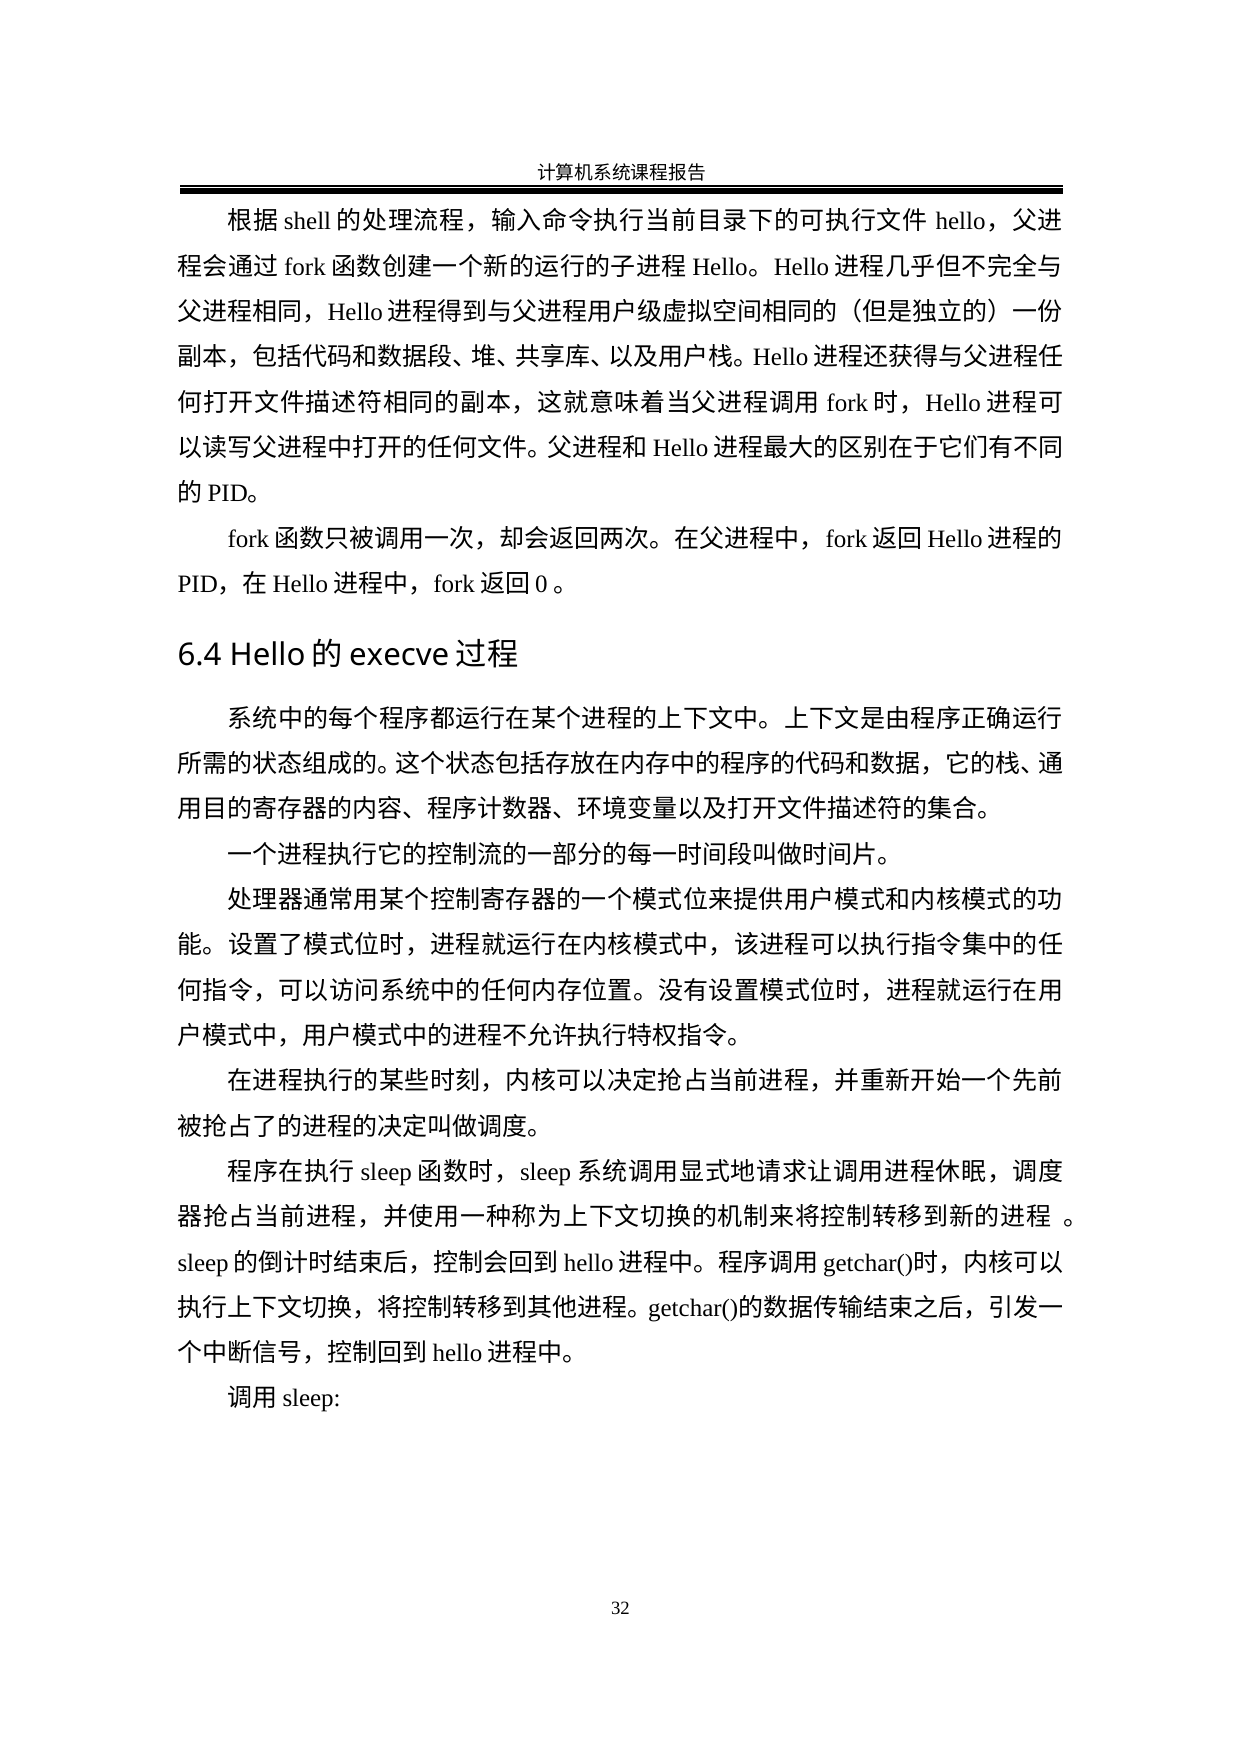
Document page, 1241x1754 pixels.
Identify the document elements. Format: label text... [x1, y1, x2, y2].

subtitle 6.4 Hello的execve过程 [177, 634, 1063, 673]
text 程序在执行sleep函数时，sleep系统调用显式地请求让调用进程休眠，调度器抢占当前进程，并使用一种称为上下文切换的机制来将控制转移到新的进程。sleep的倒计时结束后，控制会回到hello进程中。程序调用getchar()时，内核可以执行上下文切换，将控制转移到其他进程。getchar()的数据传输结束之后，引发一个中断信号，控制回到hello进程中。 [177, 1151, 1063, 1369]
text 根据shell的处理流程，输入命令执行当前目录下的可执行文件hello，父进程会通过fork函数创建一个新的运行的子进程Hello。Hello进程几乎但不完全与父进程相同，Hello进程得到与父进程用户级虚拟空间相同的（但是独立的）一份副本，包括代码和数据段、堆、共享库、以及用户栈。Hello进程还获得与父进程任何打开文件描述符相同的副本，这就意味着当父进程调用fork时，Hello进程可以读写父进程中打开的任何文件。父进程和Hello进程最大的区别在于它们有不同的PID。 [177, 201, 1063, 509]
text 一个进程执行它的控制流的一部分的每一时间段叫做时间片。 [177, 834, 1063, 870]
text 在进程执行的某些时刻，内核可以决定抢占当前进程，并重新开始一个先前被抢占了的进程的决定叫做调度。 [177, 1061, 1063, 1142]
text 调用sleep: [177, 1378, 1063, 1414]
text 系统中的每个程序都运行在某个进程的上下文中。上下文是由程序正确运行所需的状态组成的。这个状态包括存放在内存中的程序的代码和数据，它的栈、通用目的寄存器的内容、程序计数器、环境变量以及打开文件描述符的集合。 [177, 698, 1063, 825]
text 处理器通常用某个控制寄存器的一个模式位来提供用户模式和内核模式的功能。设置了模式位时，进程就运行在内核模式中，该进程可以执行指令集中的任何指令，可以访问系统中的任何内存位置。没有设置模式位时，进程就运行在用户模式中，用户模式中的进程不允许执行特权指令。 [177, 879, 1063, 1052]
text fork函数只被调用一次，却会返回两次。在父进程中，fork返回Hello进程的PID，在Hello进程中，fork返回0 。 [177, 518, 1063, 599]
